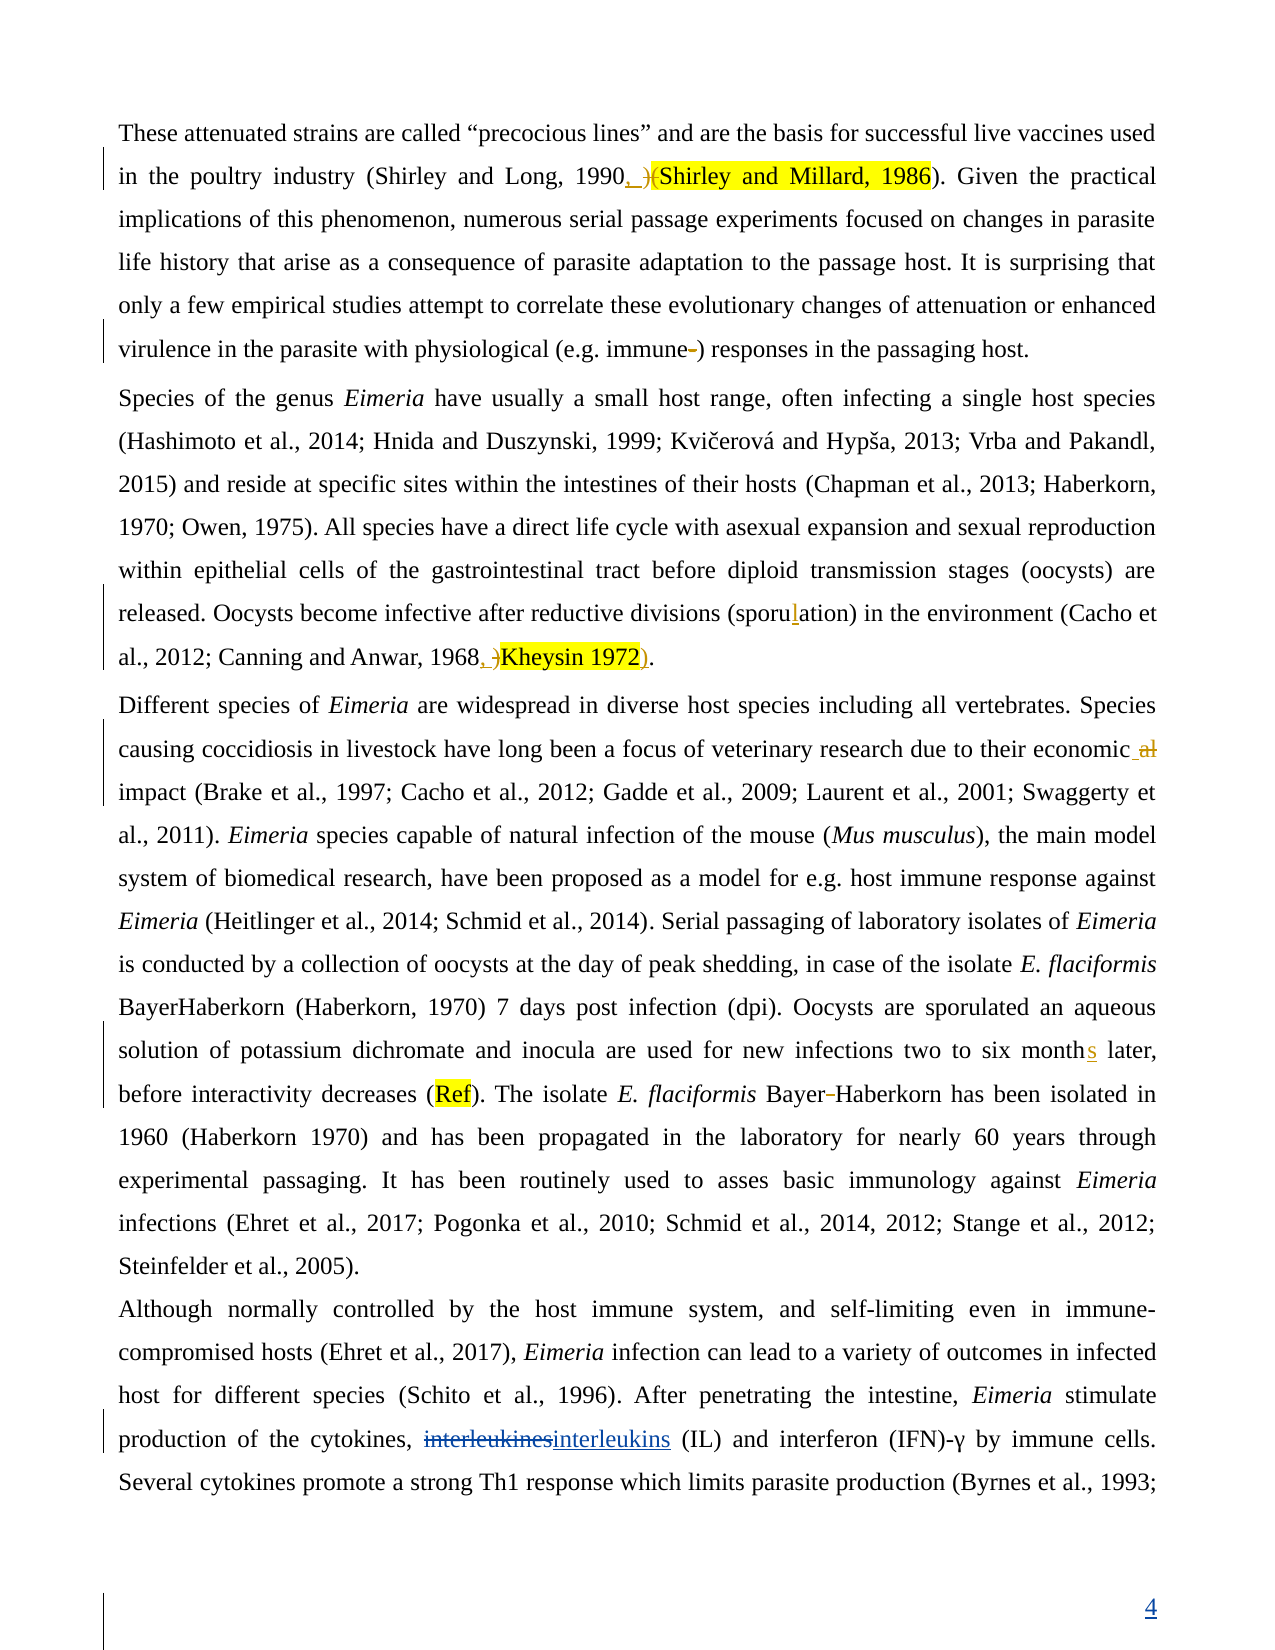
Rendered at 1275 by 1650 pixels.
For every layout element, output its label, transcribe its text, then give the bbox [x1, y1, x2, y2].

text Different species of Eimeria are widespread in diverse host species including all vertebrates. Species causing coccidiosis in livestock have long been a focus of veterinary research due to their economicimpact (Brake et al., 1997; Cacho et al., 2012; Gadde et al., 2009; Laurent et al., 2001; Swaggerty et al., 2011). Eimeria species capable of natural infection of the mouse (Mus musculus), the main model system of biomedical research, have been proposed as a model for e.g. host immune response against Eimeria (Heitlinger et al., 2014; Schmid et al., 2014). Serial passaging of laboratory isolates of Eimeria is conducted by a collection of oocysts at the day of peak shedding, in case of the isolate E. flaciformis BayerHaberkorn (Haberkorn, 1970) 7 days post infection (dpi). Oocysts are sporulated an aqueous solution of potassium dichromate and inocula are used for new infections two to six month later, before interactivity decreases (Ref). The isolate E. flaciformis BayerHaberkorn has been isolated in 1960 (Haberkorn 1970) and has been propagated in the laboratory for nearly 60 years through experimental passaging. It has been routinely used to asses basic immunology against Eimeria infections (Ehret et al., 2017; Pogonka et al., 2010; Schmid et al., 2014, 2012; Stange et al., 2012; Steinfelder et al., 2005). [118, 691, 1157, 1280]
text Species of the genus Eimeria have usually a small host range, often infecting a single host species (Hashimoto et al., 2014; Hnida and Duszynski, 1999; Kvičerová and Hypša, 2013; Vrba and Pakandl, 2015) and reside at specific sites within the intestines of their hosts (Chapman et al., 2013; Haberkorn, 1970; Owen, 1975). All species have a direct life cycle with asexual expansion and sexual reproduction within epithelial cells of the gastrointestinal tract before diploid transmission stages (oocysts) are released. Oocysts become infective after reductive divisions (sporuation) in the environment (Cacho et al., 2012; Canning and Anwar, 1968Kheysin 1972. [118, 383, 1157, 670]
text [118, 1294, 1157, 1496]
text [118, 118, 1157, 362]
